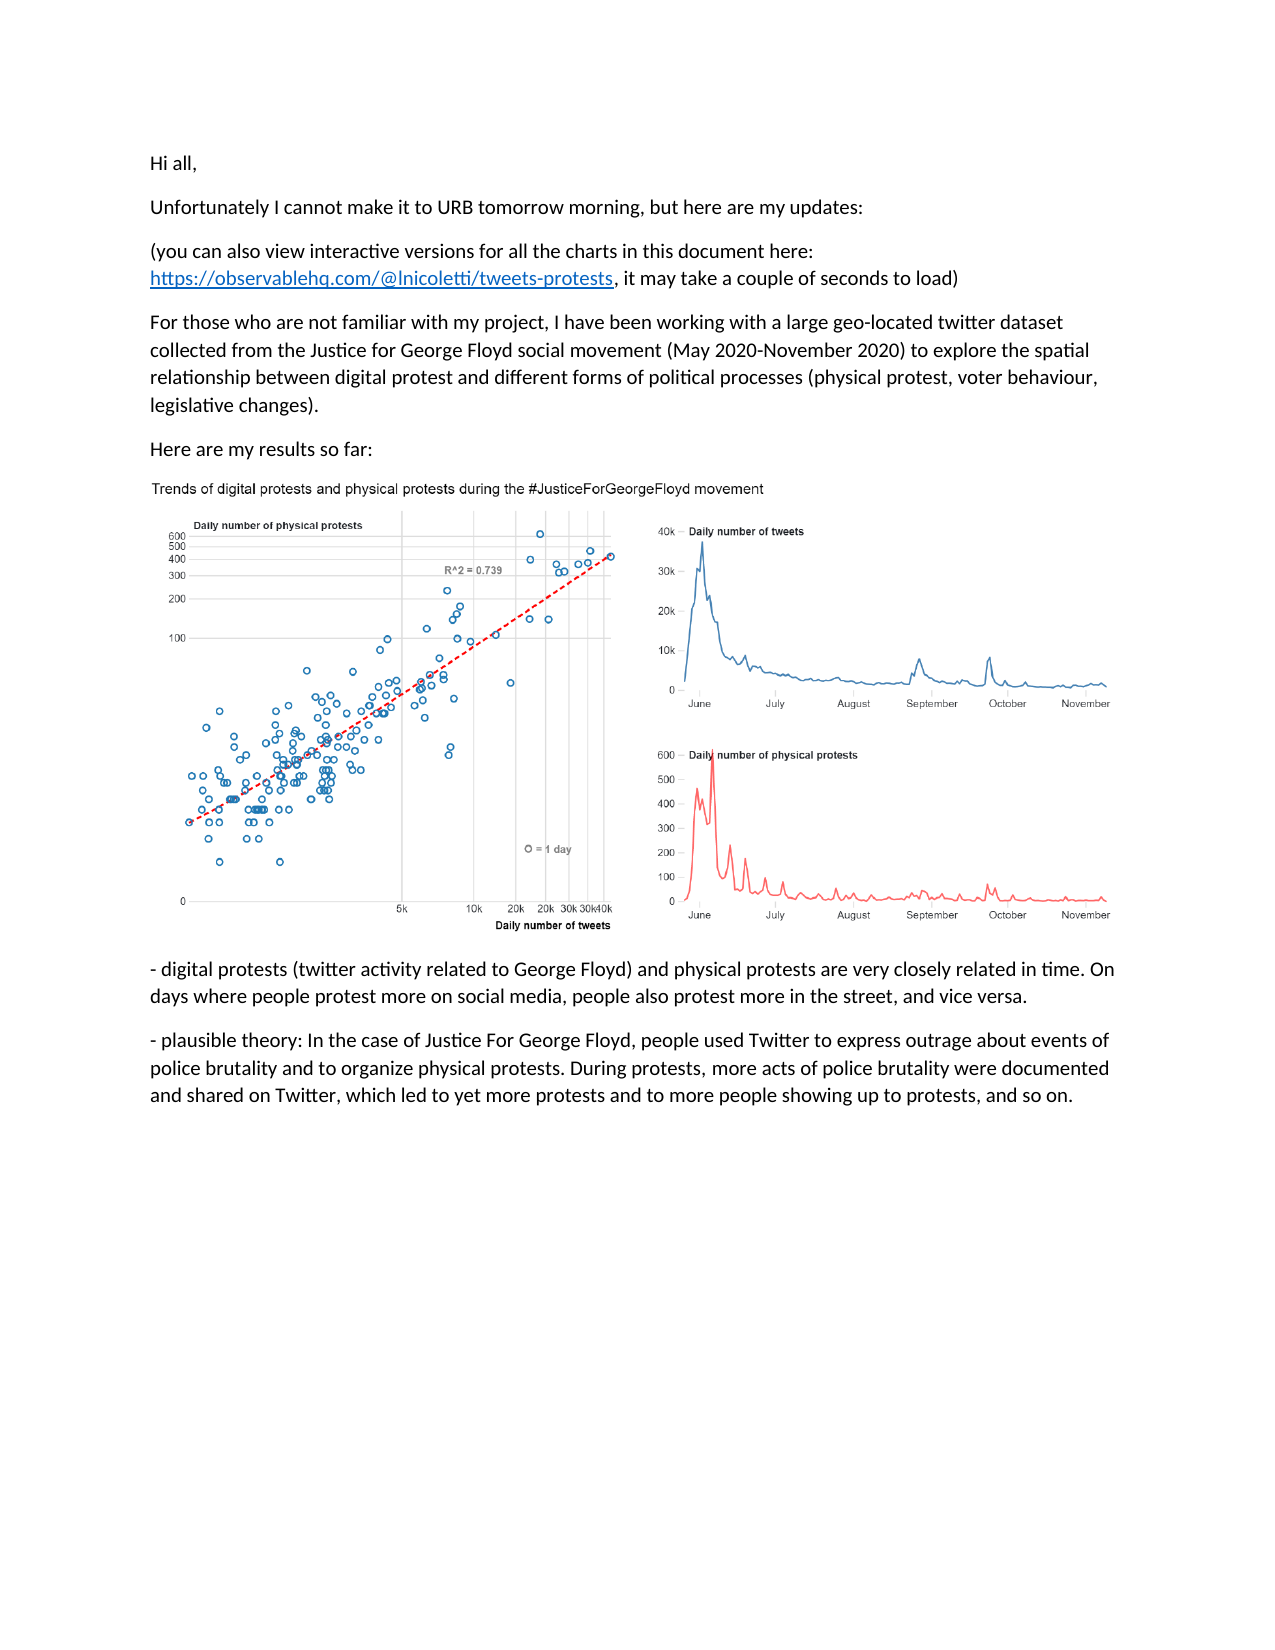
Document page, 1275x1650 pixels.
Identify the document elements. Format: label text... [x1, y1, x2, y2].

text Unfortunately I cannot make it to URB tomorrow morning, but here are my updates: [150, 194, 1125, 219]
text (you can also view interactive versions for all the charts in this document here: https://observablehq.com/@lnicoletti/tweets-protests, it may take a couple of seconds to load) [150, 238, 1125, 291]
text - digital protests (twitter activity related to George Floyd) and physical protests are very closely related in time. On days where people protest more on social media, people also protest more in the street, and vice versa. [150, 956, 1125, 1009]
text Hi all, [150, 150, 1125, 175]
text Here are my results so far: [150, 436, 1125, 461]
picture [150, 480, 1125, 938]
text - plausible theory: In the case of Justice For George Floyd, people used Twitter to express outrage about events of police brutality and to organize physical protests. During protests, more acts of police brutality were documented and shared on Twitter, which led to yet more protests and to more people showing up to protests, and so on. [150, 1028, 1125, 1108]
text For those who are not familiar with my project, I have been working with a large geo-located twitter dataset collected from the Justice for George Floyd social movement (May 2020-November 2020) to explore the spatial relationship between digital protest and different forms of political processes (physical protest, voter behaviour, legislative changes). [150, 309, 1125, 417]
